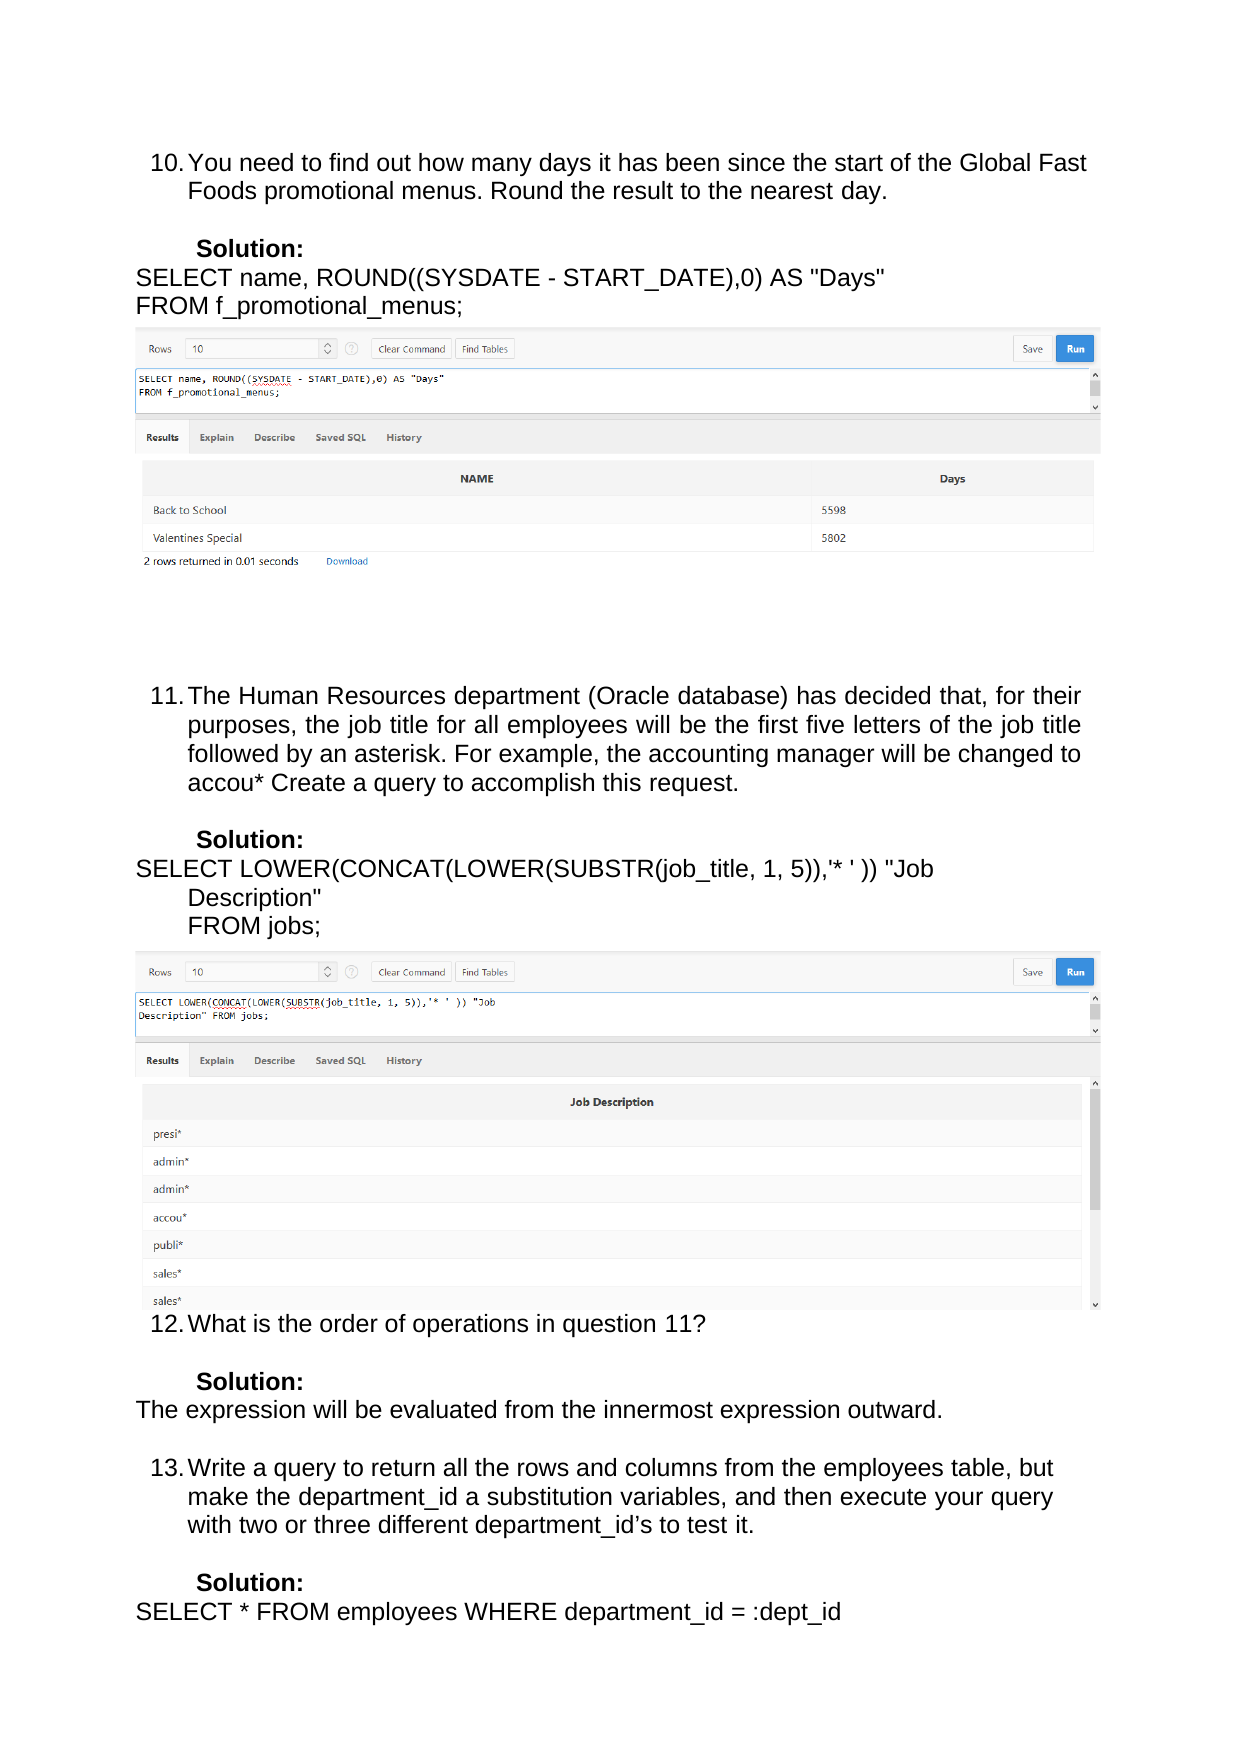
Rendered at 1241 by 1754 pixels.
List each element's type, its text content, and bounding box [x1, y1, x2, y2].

subtitle Solution: [196, 1367, 1101, 1396]
list Write a query to return all the rows and columns from the employees table, but make the department_id a substitution variables, and then execute your query with two or three different department_id’s to test it. [150, 1453, 1055, 1539]
text SELECT LOWER(CONCAT(LOWER(SUBSTR(job_title, 1, 5)),'* ' )) "Job [135, 854, 1101, 883]
subtitle Solution: [196, 825, 1101, 854]
text SELECT name, ROUND((SYSDATE - START_DATE),0) AS "Days" [135, 263, 1101, 291]
text The expression will be evaluated from the innermost expression outward. [135, 1396, 1101, 1424]
subtitle Solution: [196, 234, 1101, 263]
text SELECT * FROM employees WHERE department_id = :dept_id [135, 1597, 1101, 1626]
picture [135, 320, 1101, 682]
list The Human Resources department (Oracle database) has decided that, for their purposes, the job title for all employees will be the first five letters of the job title followed by an asterisk. For example, the accounting manager will be changed to accou* Create a query to accomplish this request. [150, 682, 1083, 796]
text Description" FROM jobs; [187, 883, 323, 940]
subtitle Solution: [196, 1568, 1101, 1597]
text FROM f_promotional_menus; [135, 291, 1101, 320]
list What is the order of operations in question 11? [150, 1310, 1101, 1338]
list You need to find out how many days it has been since the start of the Global Fast Foods promotional menus. Round the result to the nearest day. [150, 148, 1088, 205]
picture [135, 940, 1101, 1310]
